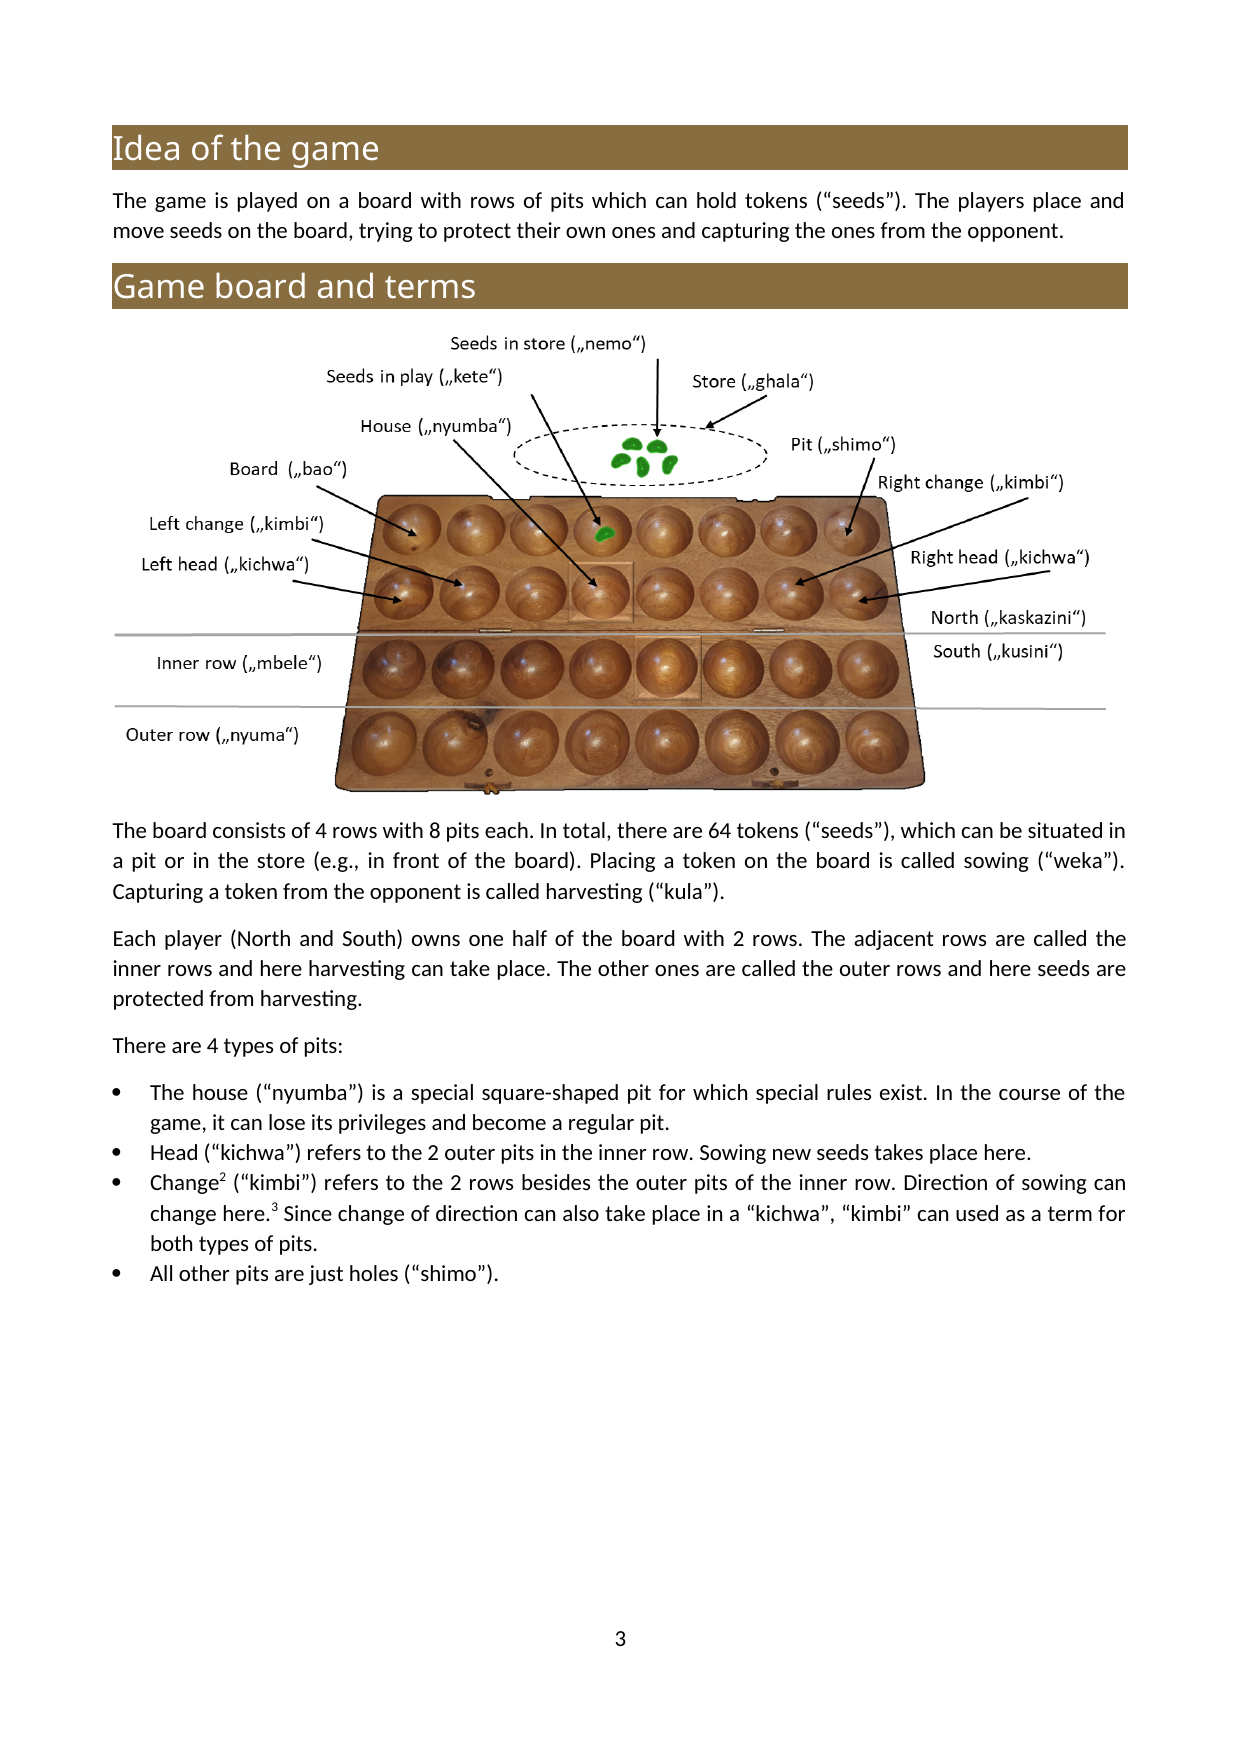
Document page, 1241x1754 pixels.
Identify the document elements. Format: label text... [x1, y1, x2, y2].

text There are 4 types of pits: [112, 1031, 1128, 1059]
subtitle Idea of the game [112, 125, 1128, 170]
text The board consists of 4 rows with 8 pits each. In total, there are 64 tokens (“seeds”), which can be situated in a pit or in the store (e.g., in front of the board). Placing a token on the board is called sowing (“weka”). Capturing a token from the opponent is called harvesting (“kula”). [112, 816, 1128, 905]
list All other pits are just holes (“shimo”). [112, 1259, 1128, 1287]
subtitle Game board and terms [112, 263, 1128, 309]
list Change (“kimbi”) refers to the 2 rows besides the outer pits of the inner row. Direction of sowing can change here. Since change of direction can also take place in a “kichwa”, “kimbi” can used as a term for both types of pits. [112, 1168, 1128, 1257]
list The house (“nyumba”) is a special square-shaped pit for which special rules exist. In the course of the game, it can lose its privileges and become a regular pit. [112, 1078, 1128, 1136]
picture [112, 324, 1187, 798]
text The game is played on a board with rows of pits which can hold tokens (“seeds”). The players place and move seeds on the board, trying to protect their own ones and capturing the ones from the opponent. [112, 186, 1128, 244]
list Head (“kichwa”) refers to the 2 outer pits in the inner row. Sowing new seeds takes place here. [112, 1138, 1128, 1166]
text Each player (North and South) owns one half of the board with 2 rows. The adjacent rows are called the inner rows and here harvesting can take place. The other ones are called the outer rows and here seeds are protected from harvesting. [112, 924, 1128, 1012]
